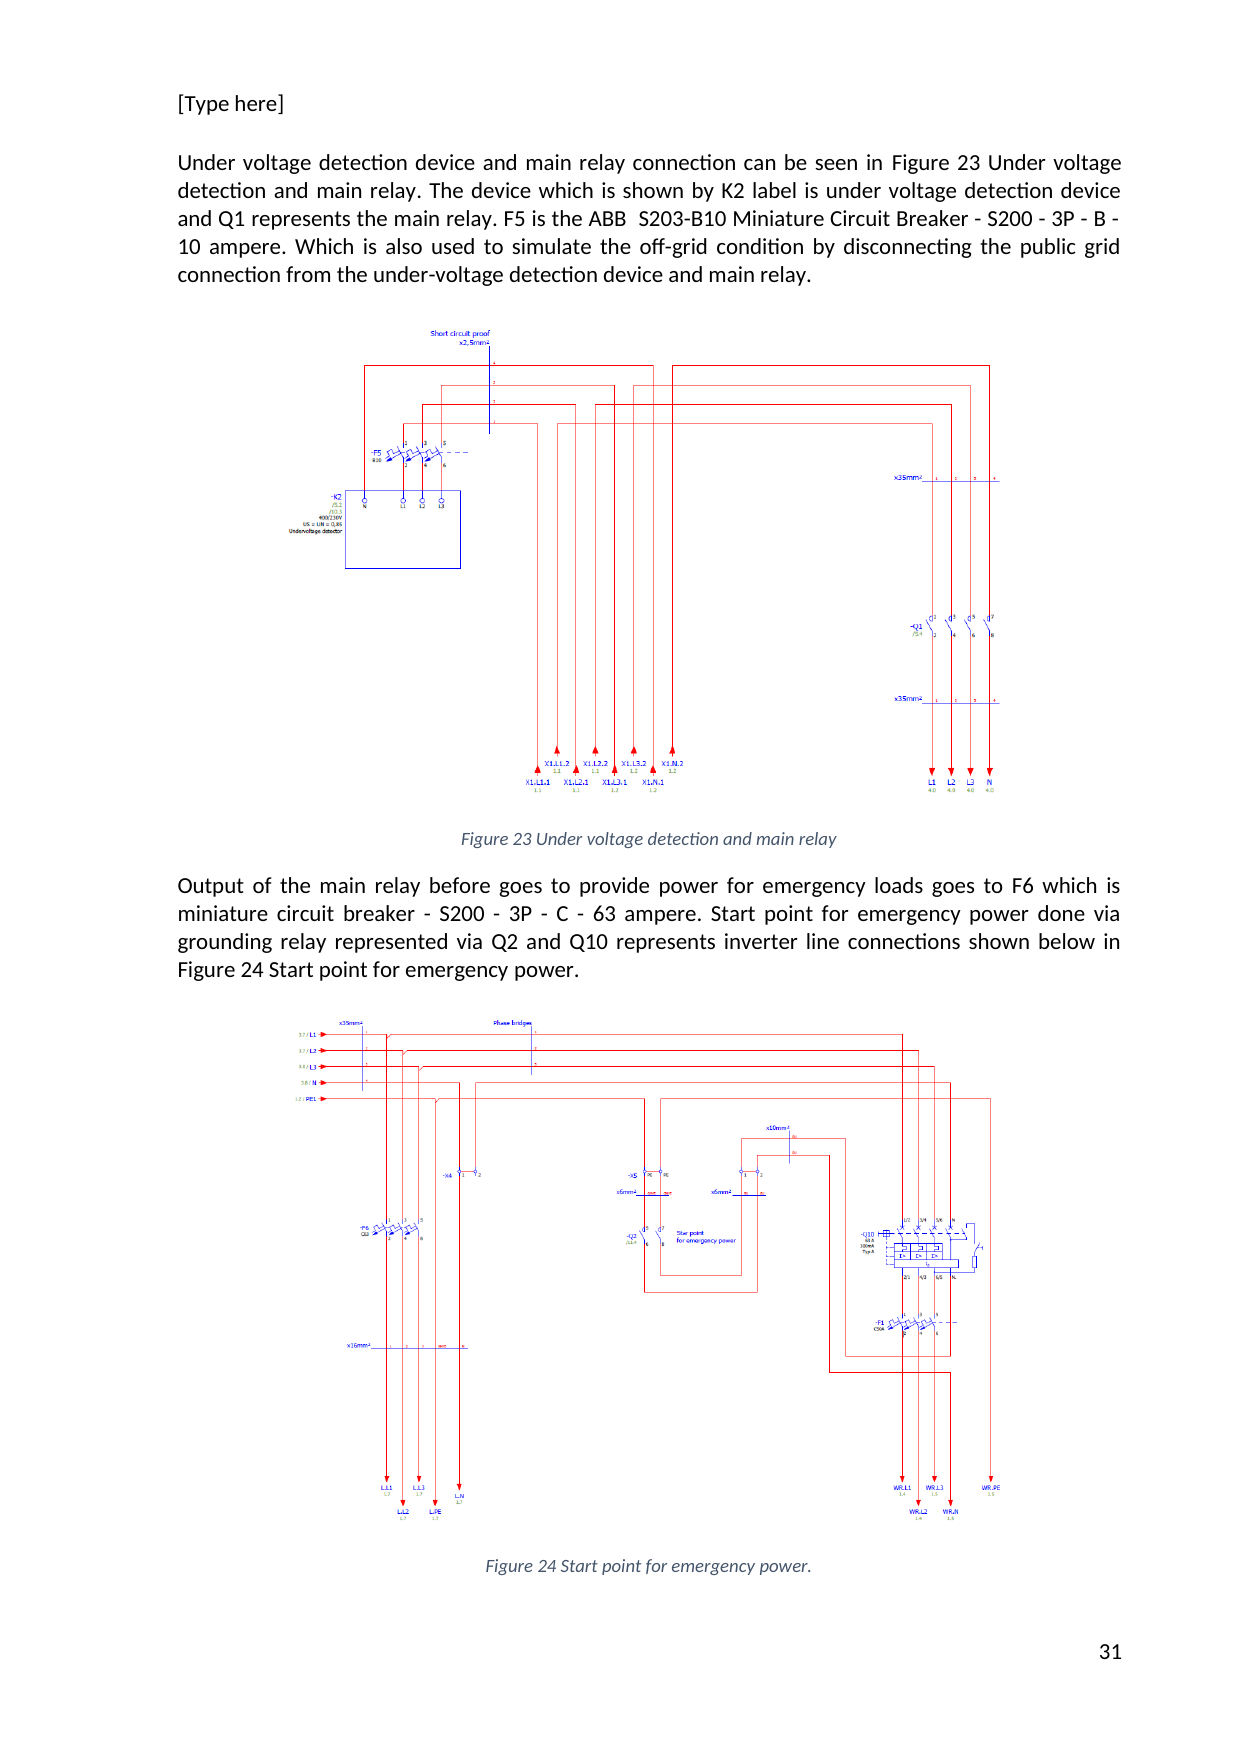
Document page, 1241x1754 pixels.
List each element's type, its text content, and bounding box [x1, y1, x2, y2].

picture [282, 312, 1017, 803]
picture [295, 1008, 1004, 1529]
text Figure 23 Under voltage detection and main relay [177, 828, 1122, 851]
text Under voltage detection device and main relay connection can be seen in Figure 23 Under voltage detection and main relay. The device which is shown by K2 label is under voltage detection device and Q1 represents the main relay. F5 is the ABB S203-B10 Miniature Circuit Breaker - S200 - 3P - B - 10 ampere. Which is also used to simulate the off-grid condition by disconnecting the public grid connection from the under-voltage detection device and main relay. [177, 148, 1122, 288]
text Figure 24 Start point for emergency power. [177, 1554, 1122, 1577]
text Output of the main relay before goes to provide power for emergency loads goes to F6 which is miniature circuit breaker - S200 - 3P - C - 63 ampere. Start point for emergency power done via grounding relay represented via Q2 and Q10 represents inverter line connections shown below in Figure 24 Start point for emergency power. [177, 871, 1122, 983]
